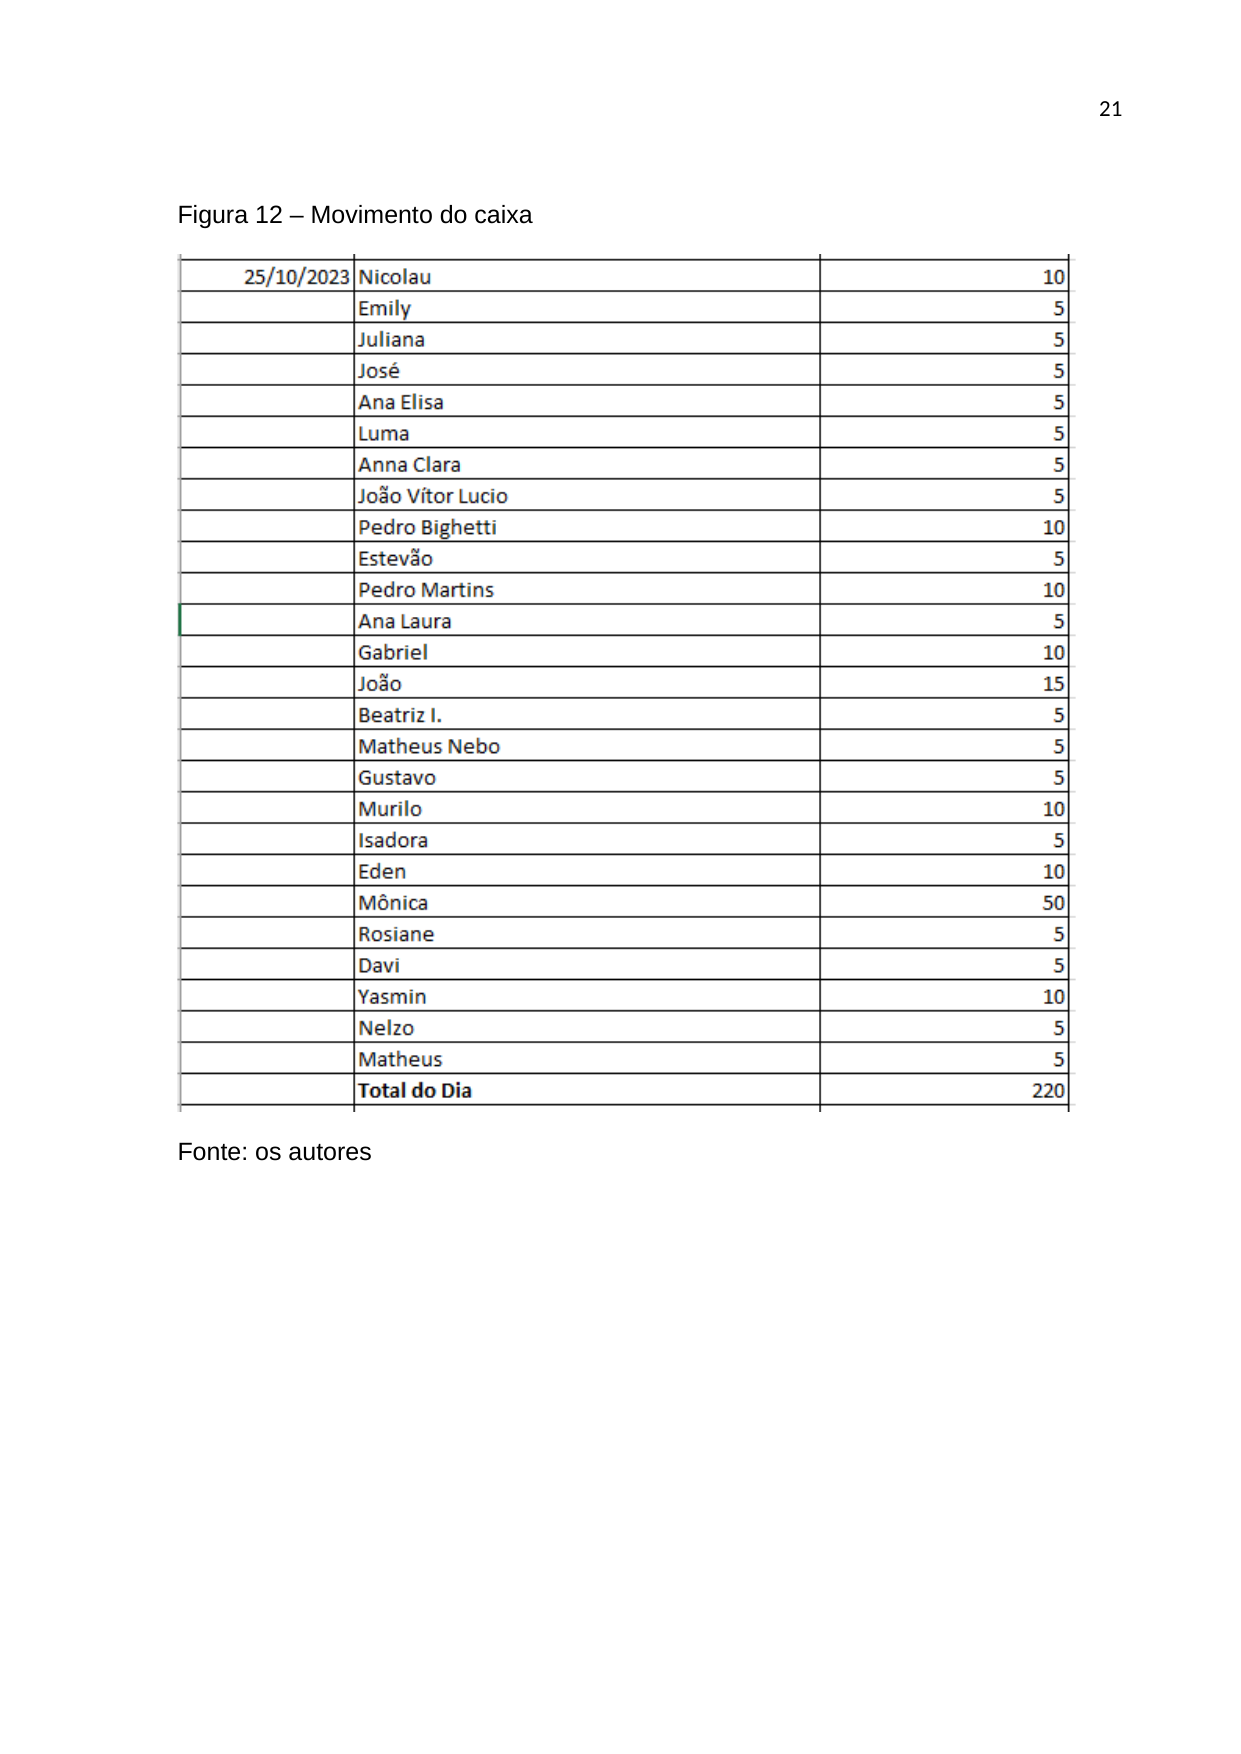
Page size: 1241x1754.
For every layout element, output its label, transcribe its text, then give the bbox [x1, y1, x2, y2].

text Fonte: os autores [177, 1137, 1122, 1166]
picture [177, 254, 1076, 1112]
text Figura 12 – Movimento do caixa [177, 200, 1122, 229]
